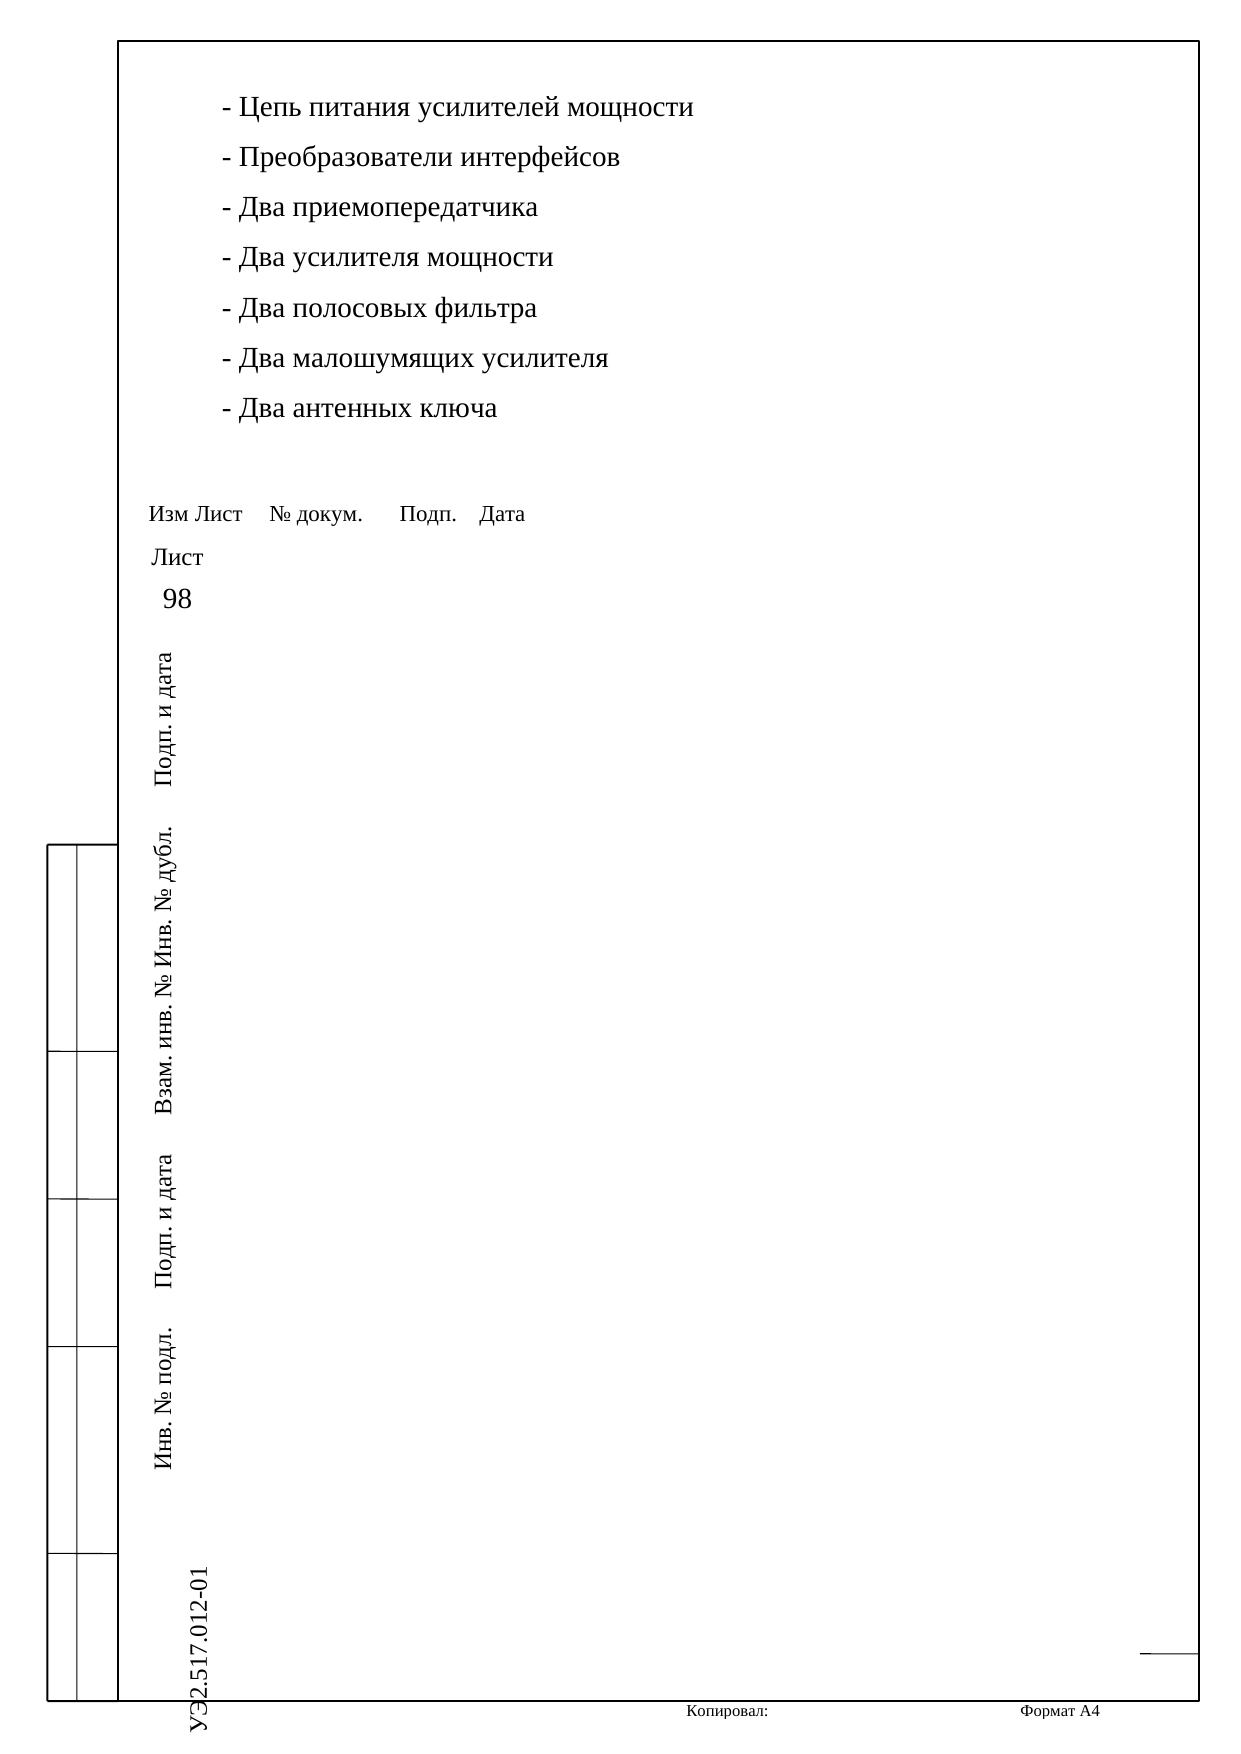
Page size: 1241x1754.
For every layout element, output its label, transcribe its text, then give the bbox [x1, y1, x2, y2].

text - Два антенных ключа [148, 391, 1181, 424]
text - Два полосовых фильтра [148, 290, 1181, 323]
text - Два усилителя мощности [148, 239, 1181, 273]
text - Два приемопередатчика [148, 189, 1181, 223]
text - Преобразователи интерфейсов [148, 139, 1181, 172]
text - Цепь питания усилителей мощности [148, 89, 1181, 122]
text - Два малошумящих усилителя [148, 340, 1181, 374]
